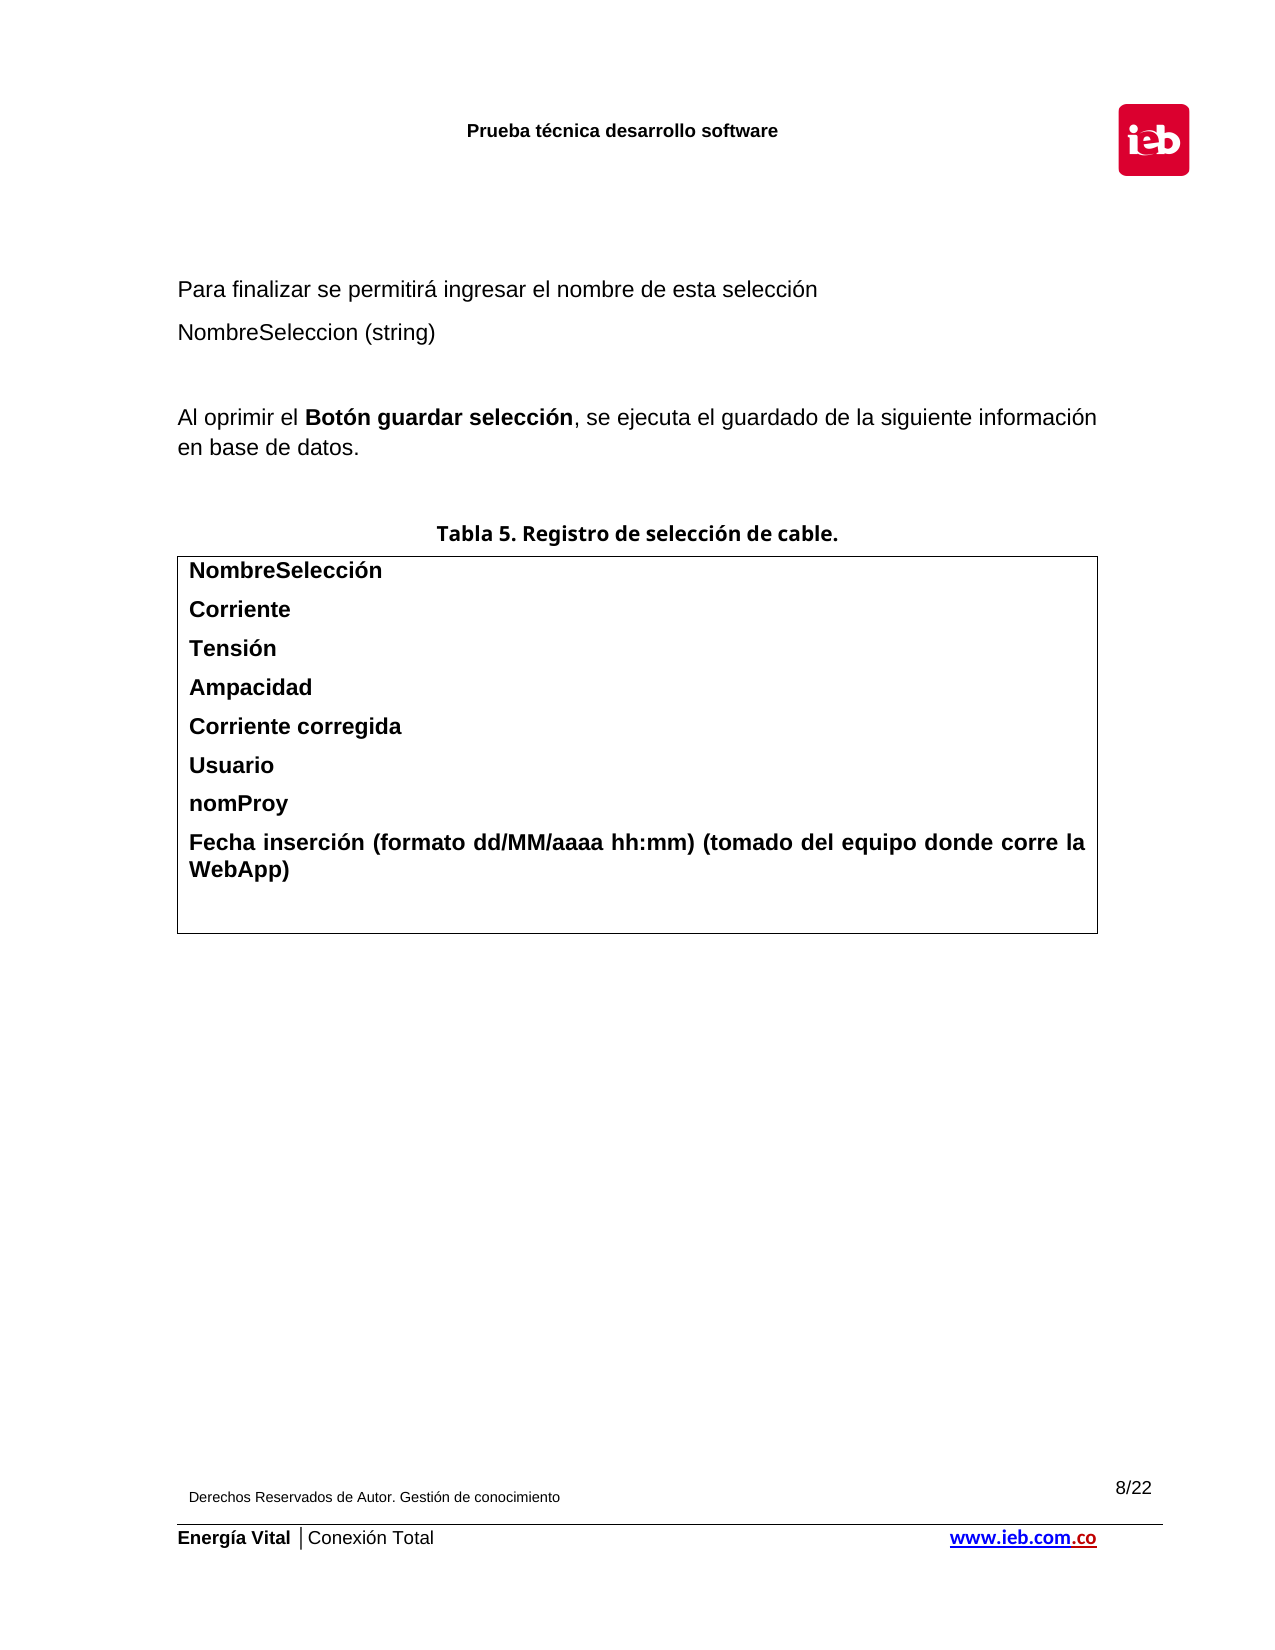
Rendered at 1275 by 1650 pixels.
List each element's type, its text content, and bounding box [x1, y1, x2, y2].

text Tabla 5. Registro de selección de cable. [177, 519, 1098, 548]
table_header NombreSelección Corriente Tensión Ampacidad Corriente corregida Usuario nomProy Fecha inserción (formato dd/MM/aaaa hh:mm) (tomado del equipo donde corre la WebApp) [178, 557, 1097, 933]
picture [1118, 104, 1190, 176]
text Al oprimir el Botón guardar selección, se ejecuta el guardado de la siguiente información en base de datos. [177, 404, 1098, 460]
text NombreSeleccion (string) [177, 318, 1098, 345]
text Para finalizar se permitirá ingresar el nombre de esta selección [177, 276, 1098, 302]
